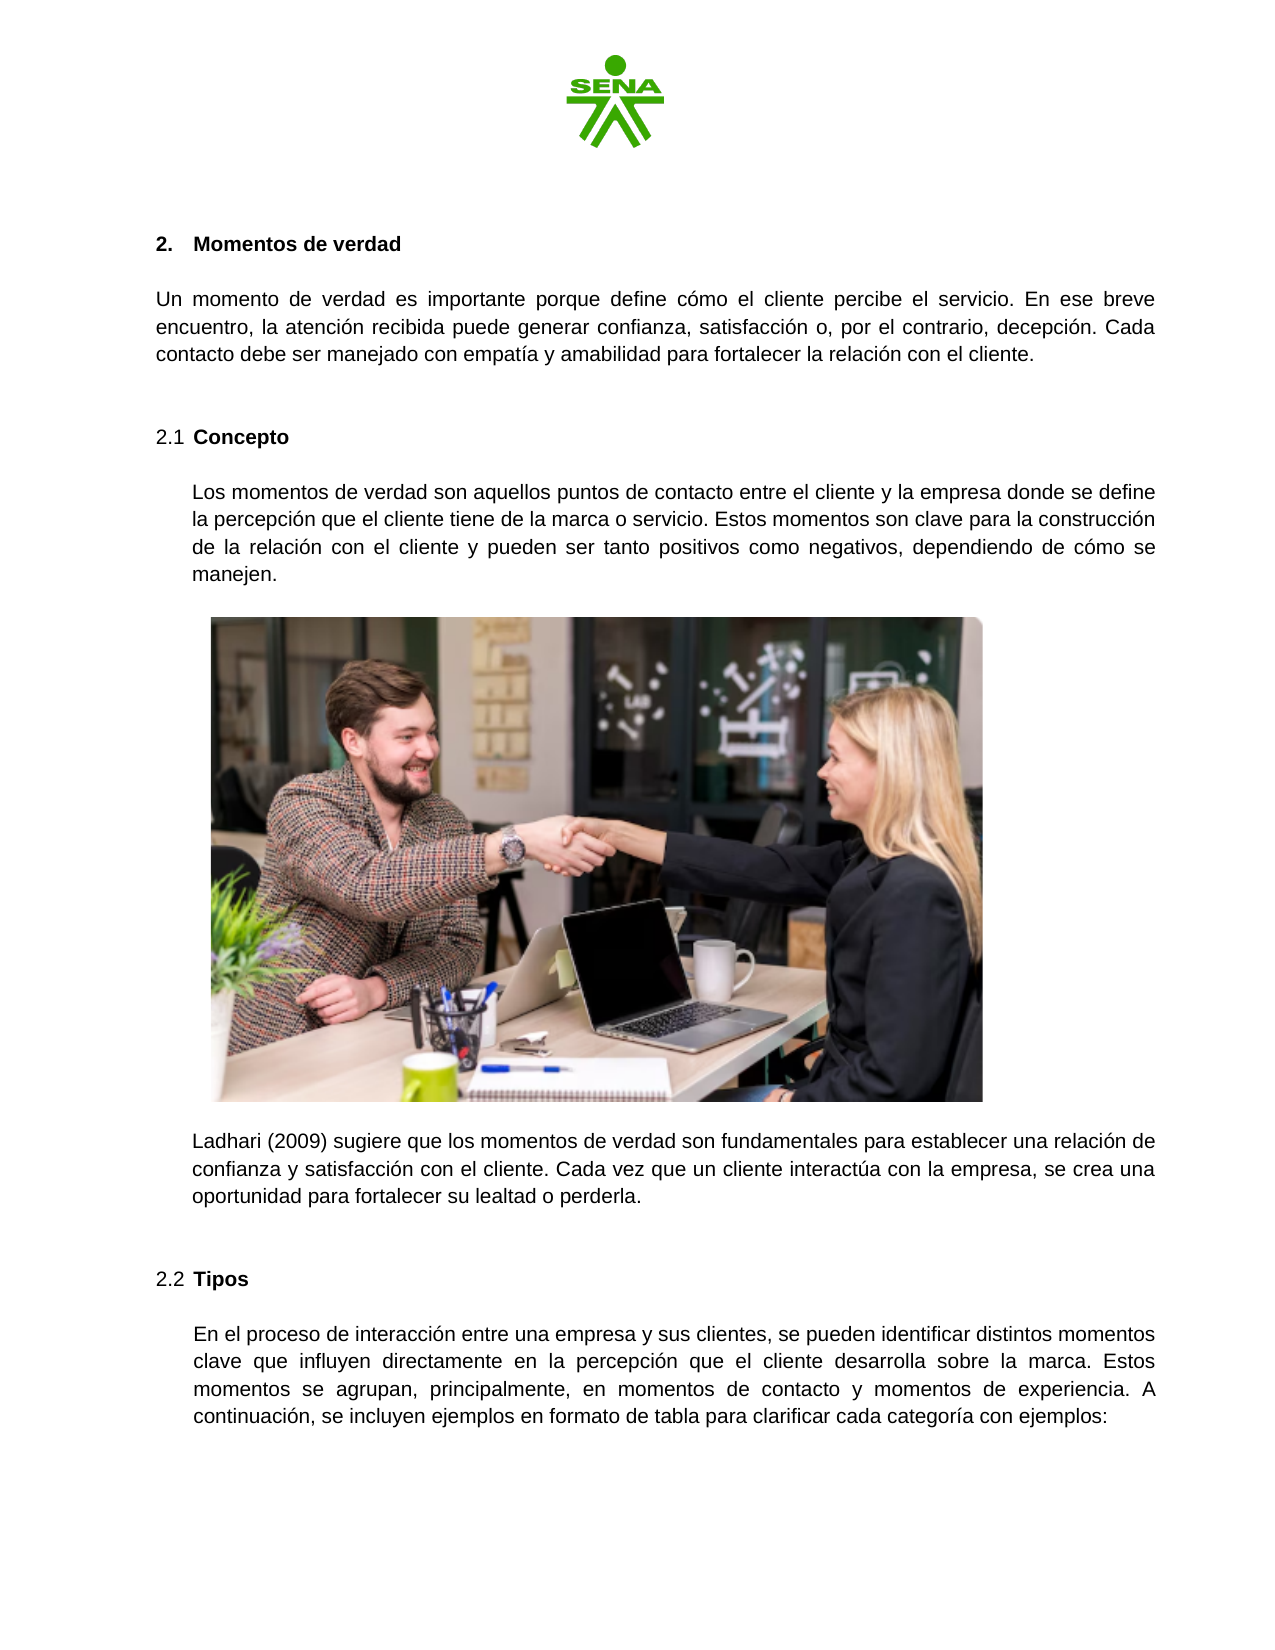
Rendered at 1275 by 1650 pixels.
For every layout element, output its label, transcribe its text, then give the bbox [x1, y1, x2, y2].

subtitle Concepto [156, 425, 1157, 449]
text Un momento de verdad es importante porque define cómo el cliente percibe el servicio. En ese breve encuentro, la atención recibida puede generar confianza, satisfacción o, por el contrario, decepción. Cada contacto debe ser manejado con empatía y amabilidad para fortalecer la relación con el cliente. [156, 287, 1157, 366]
text Ladhari (2009) sugiere que los momentos de verdad son fundamentales para establecer una relación de confianza y satisfacción con el cliente. Cada vez que un cliente interactúa con la empresa, se crea una oportunidad para fortalecer su lealtad o perderla. [192, 1129, 1157, 1208]
list En el proceso de interacción entre una empresa y sus clientes, se pueden identificar distintos momentos clave que influyen directamente en la percepción que el cliente desarrolla sobre la marca. Estos momentos se agrupan, principalmente, en momentos de contacto y momentos de experiencia. A continuación, se incluyen ejemplos en formato de tabla para clarificar cada categoría con ejemplos: [193, 1322, 1157, 1428]
picture [566, 55, 664, 148]
list Momentos de verdad [156, 232, 1157, 256]
text Los momentos de verdad son aquellos puntos de contacto entre el cliente y la empresa donde se define la percepción que el cliente tiene de la marca o servicio. Estos momentos son clave para la construcción de la relación con el cliente y pueden ser tanto positivos como negativos, dependiendo de cómo se manejen. [192, 480, 1157, 586]
subtitle Tipos [156, 1267, 1157, 1291]
